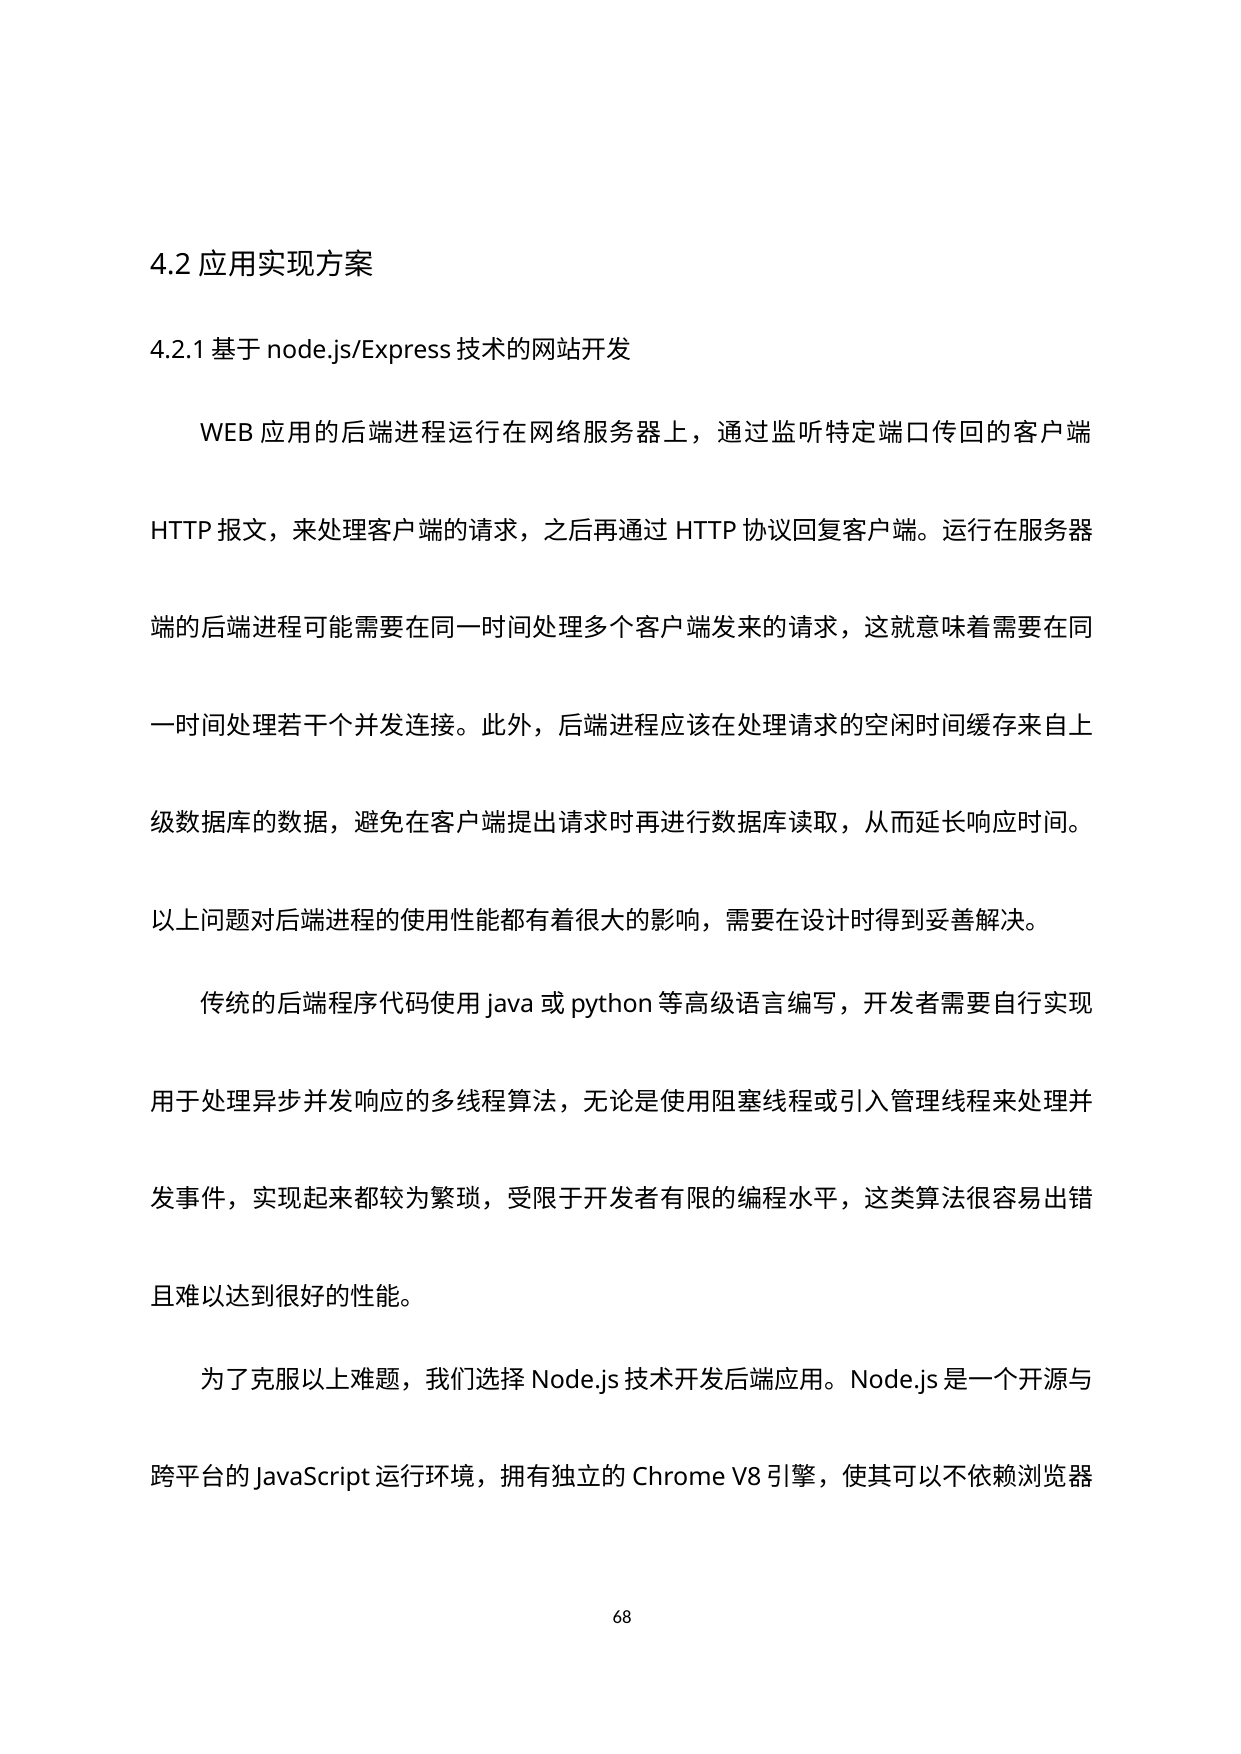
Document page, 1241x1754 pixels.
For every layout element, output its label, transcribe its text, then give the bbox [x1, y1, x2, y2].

text 4.2 应用实现方案 [150, 229, 1094, 294]
text 4.2.1基于node.js/Express技术的网站开发 [150, 315, 1094, 380]
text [150, 1345, 1094, 1507]
text 传统的后端程序代码使用java或python等高级语言编写，开发者需要自行实现用于处理异步并发响应的多线程算法，无论是使用阻塞线程或引入管理线程来处理并发事件，实现起来都较为繁琐，受限于开发者有限的编程水平，这类算法很容易出错且难以达到很好的性能。 [150, 969, 1094, 1327]
text WEB应用的后端进程运行在网络服务器上，通过监听特定端口传回的客户端HTTP报文，来处理客户端的请求，之后再通过HTTP协议回复客户端。运行在服务器端的后端进程可能需要在同一时间处理多个客户端发来的请求，这就意味着需要在同一时间处理若干个并发连接。此外，后端进程应该在处理请求的空闲时间缓存来自上级数据库的数据，避免在客户端提出请求时再进行数据库读取，从而延长响应时间。以上问题对后端进程的使用性能都有着很大的影响，需要在设计时得到妥善解决。 [150, 398, 1094, 951]
